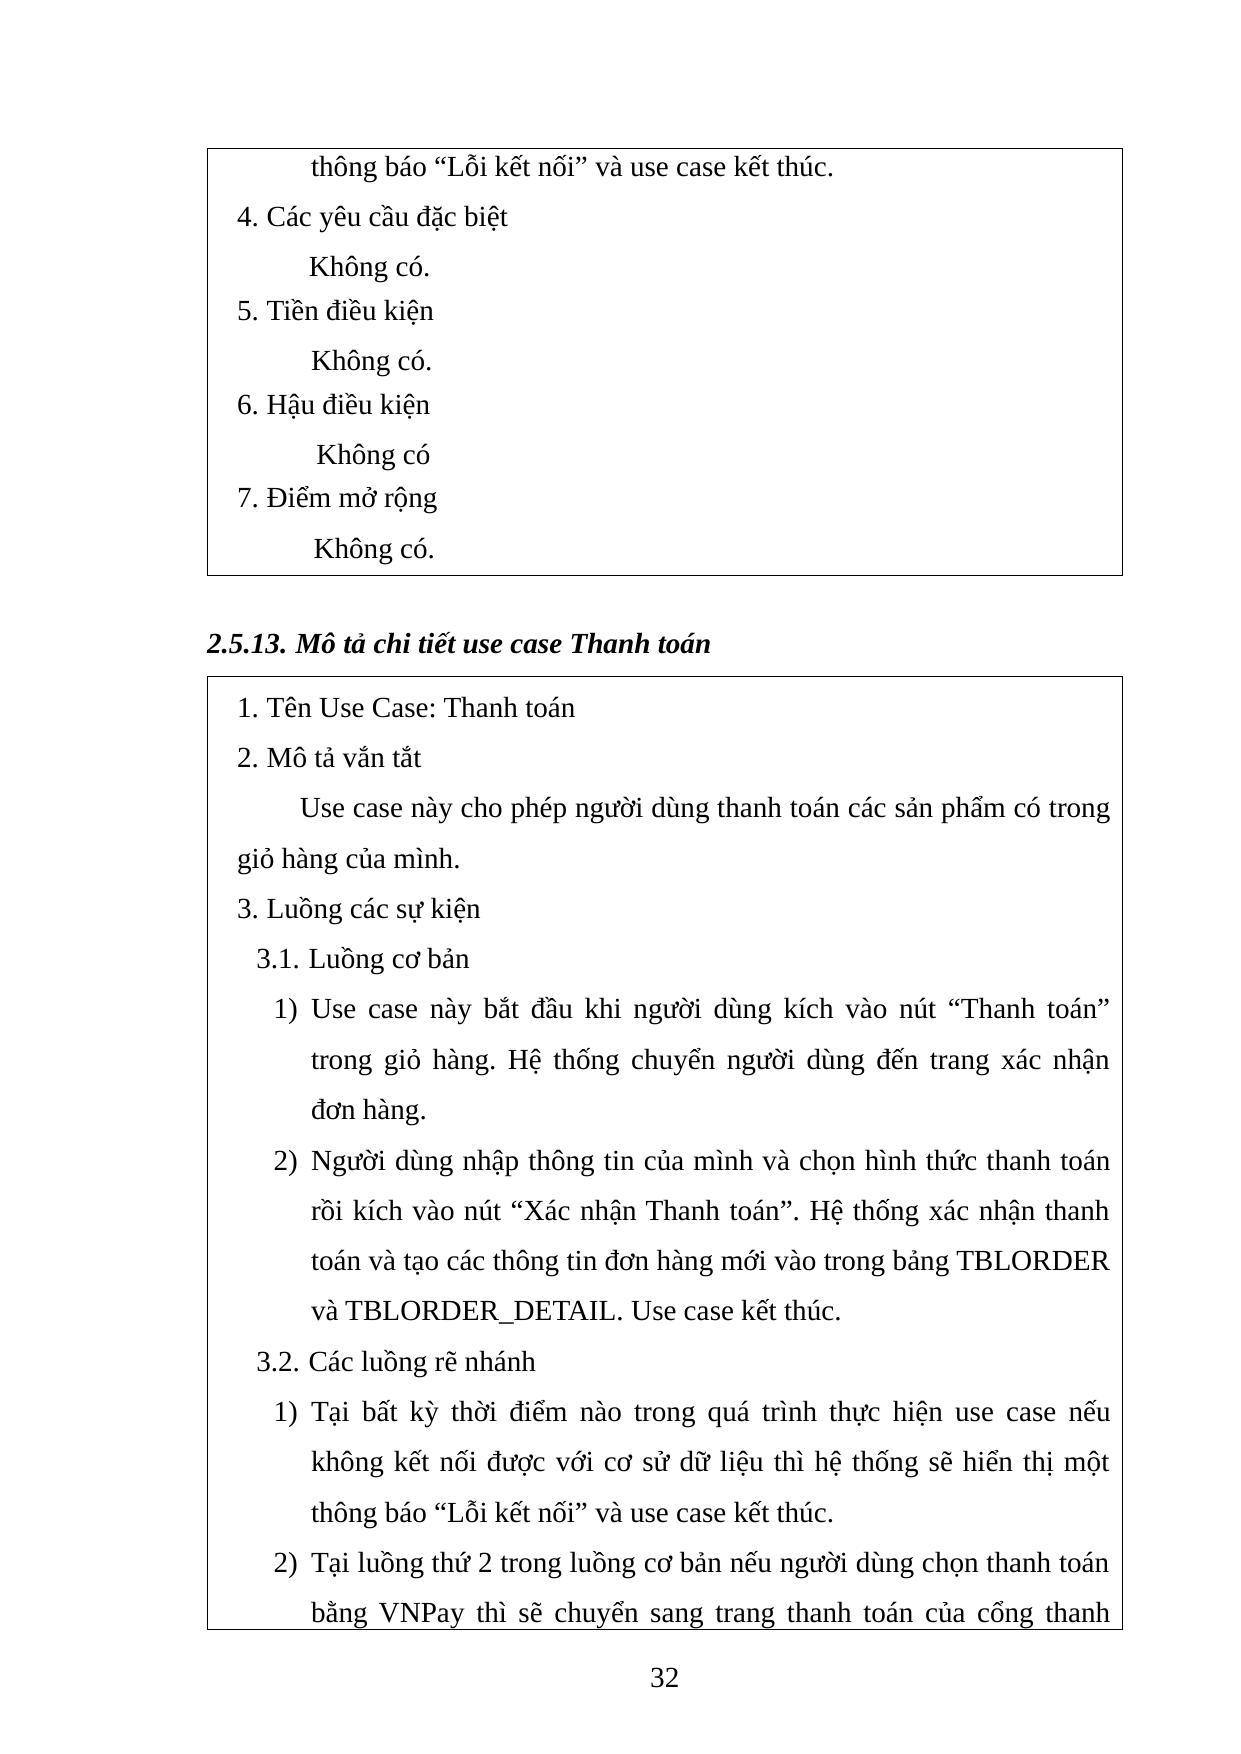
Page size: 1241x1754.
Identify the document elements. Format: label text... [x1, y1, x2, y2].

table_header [208, 677, 1122, 1629]
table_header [208, 149, 1122, 574]
subtitle Mô tả chi tiết use case Thanh toán [207, 626, 1122, 659]
